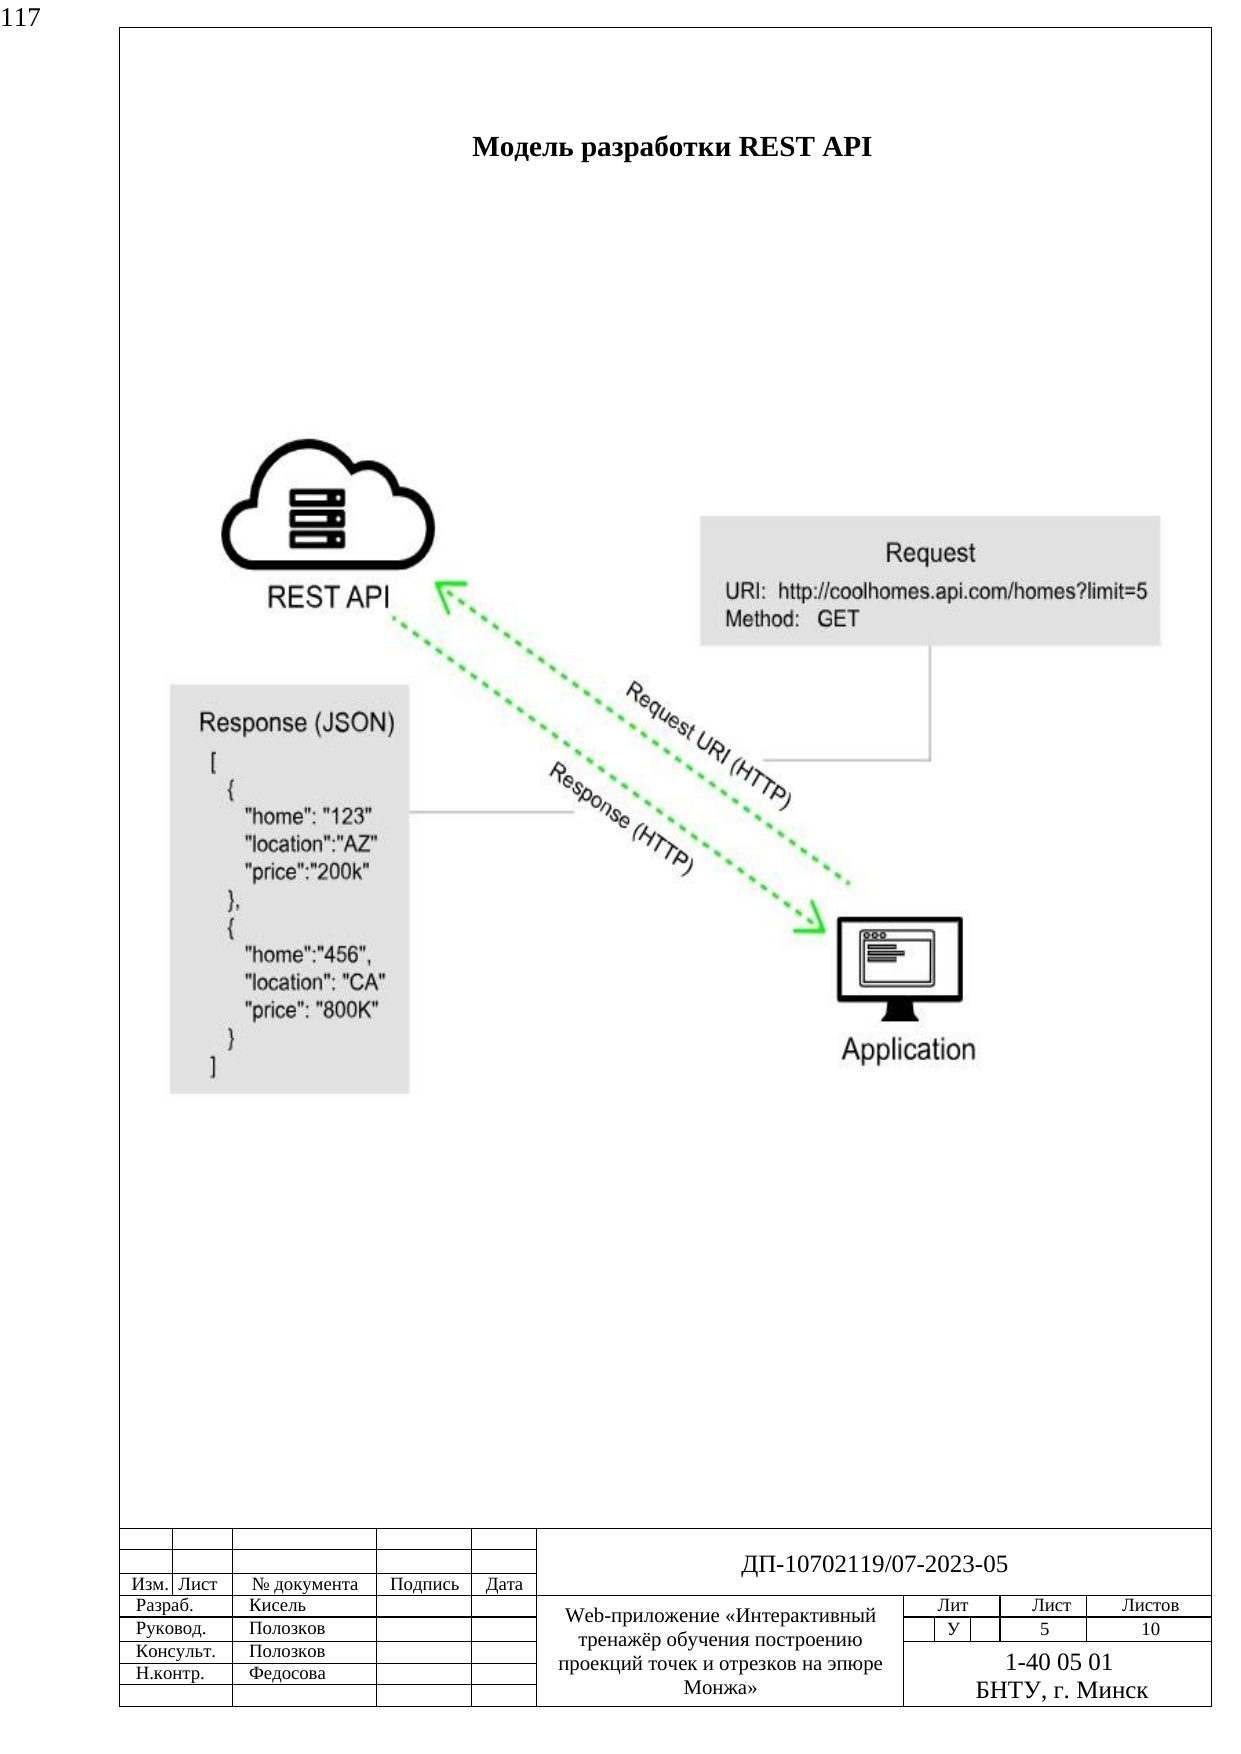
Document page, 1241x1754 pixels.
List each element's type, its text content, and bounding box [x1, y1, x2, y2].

table_cell [904, 1618, 934, 1641]
table_cell [472, 1685, 536, 1706]
table_cell Полозков [233, 1642, 376, 1663]
table_cell [472, 1642, 536, 1663]
table_cell [233, 1685, 376, 1706]
table_cell [377, 1664, 471, 1684]
table_cell Консульт. [120, 1642, 232, 1663]
table_cell 5 [1001, 1618, 1086, 1641]
table_header Модель разработки REST API [120, 28, 1211, 1527]
table_cell У [935, 1618, 970, 1641]
table_cell [233, 1550, 376, 1573]
table_cell [472, 1529, 536, 1549]
table_cell Руковод. [120, 1618, 232, 1641]
table_cell Кисель [233, 1596, 376, 1616]
table_cell Полозков [233, 1618, 376, 1641]
table_cell [377, 1685, 471, 1706]
table_cell [472, 1664, 536, 1684]
table_cell № документа [233, 1574, 376, 1595]
table_cell [472, 1550, 536, 1573]
table_cell Лист [1001, 1596, 1086, 1616]
table_cell [472, 1596, 536, 1616]
picture [165, 431, 1167, 1100]
table_cell [233, 1529, 376, 1549]
table_cell [120, 1529, 172, 1549]
table_cell Листов [1087, 1596, 1211, 1616]
table_cell [377, 1596, 471, 1616]
table_cell [377, 1618, 471, 1641]
table_cell 1-40 05 01 БНТУ, г. Минск [904, 1642, 1211, 1706]
table_cell [377, 1642, 471, 1663]
table_cell Изм. [120, 1574, 172, 1595]
table_cell [173, 1550, 232, 1573]
table_cell [120, 1550, 172, 1573]
table_cell Федосова [233, 1664, 376, 1684]
table_cell [472, 1618, 536, 1641]
table_cell Лист [173, 1574, 232, 1595]
table_cell Разраб. [120, 1596, 232, 1616]
table_cell [377, 1550, 471, 1573]
table_cell Подпись [377, 1574, 471, 1595]
table_cell Web-приложение «Интерактивный тренажёр обучения построению проекций точек и отрезков на эпюре Монжа» [537, 1596, 903, 1706]
table_cell [971, 1618, 999, 1641]
table_cell Лит [904, 1596, 999, 1616]
table_cell Дата [472, 1574, 536, 1595]
table_cell Н.контр. [120, 1664, 232, 1684]
table_cell [173, 1529, 232, 1549]
table_cell [377, 1529, 471, 1549]
table_cell ДП-10702119/07-2023-05 [537, 1529, 1211, 1595]
table_cell 10 [1087, 1618, 1211, 1641]
table_cell [120, 1685, 232, 1706]
